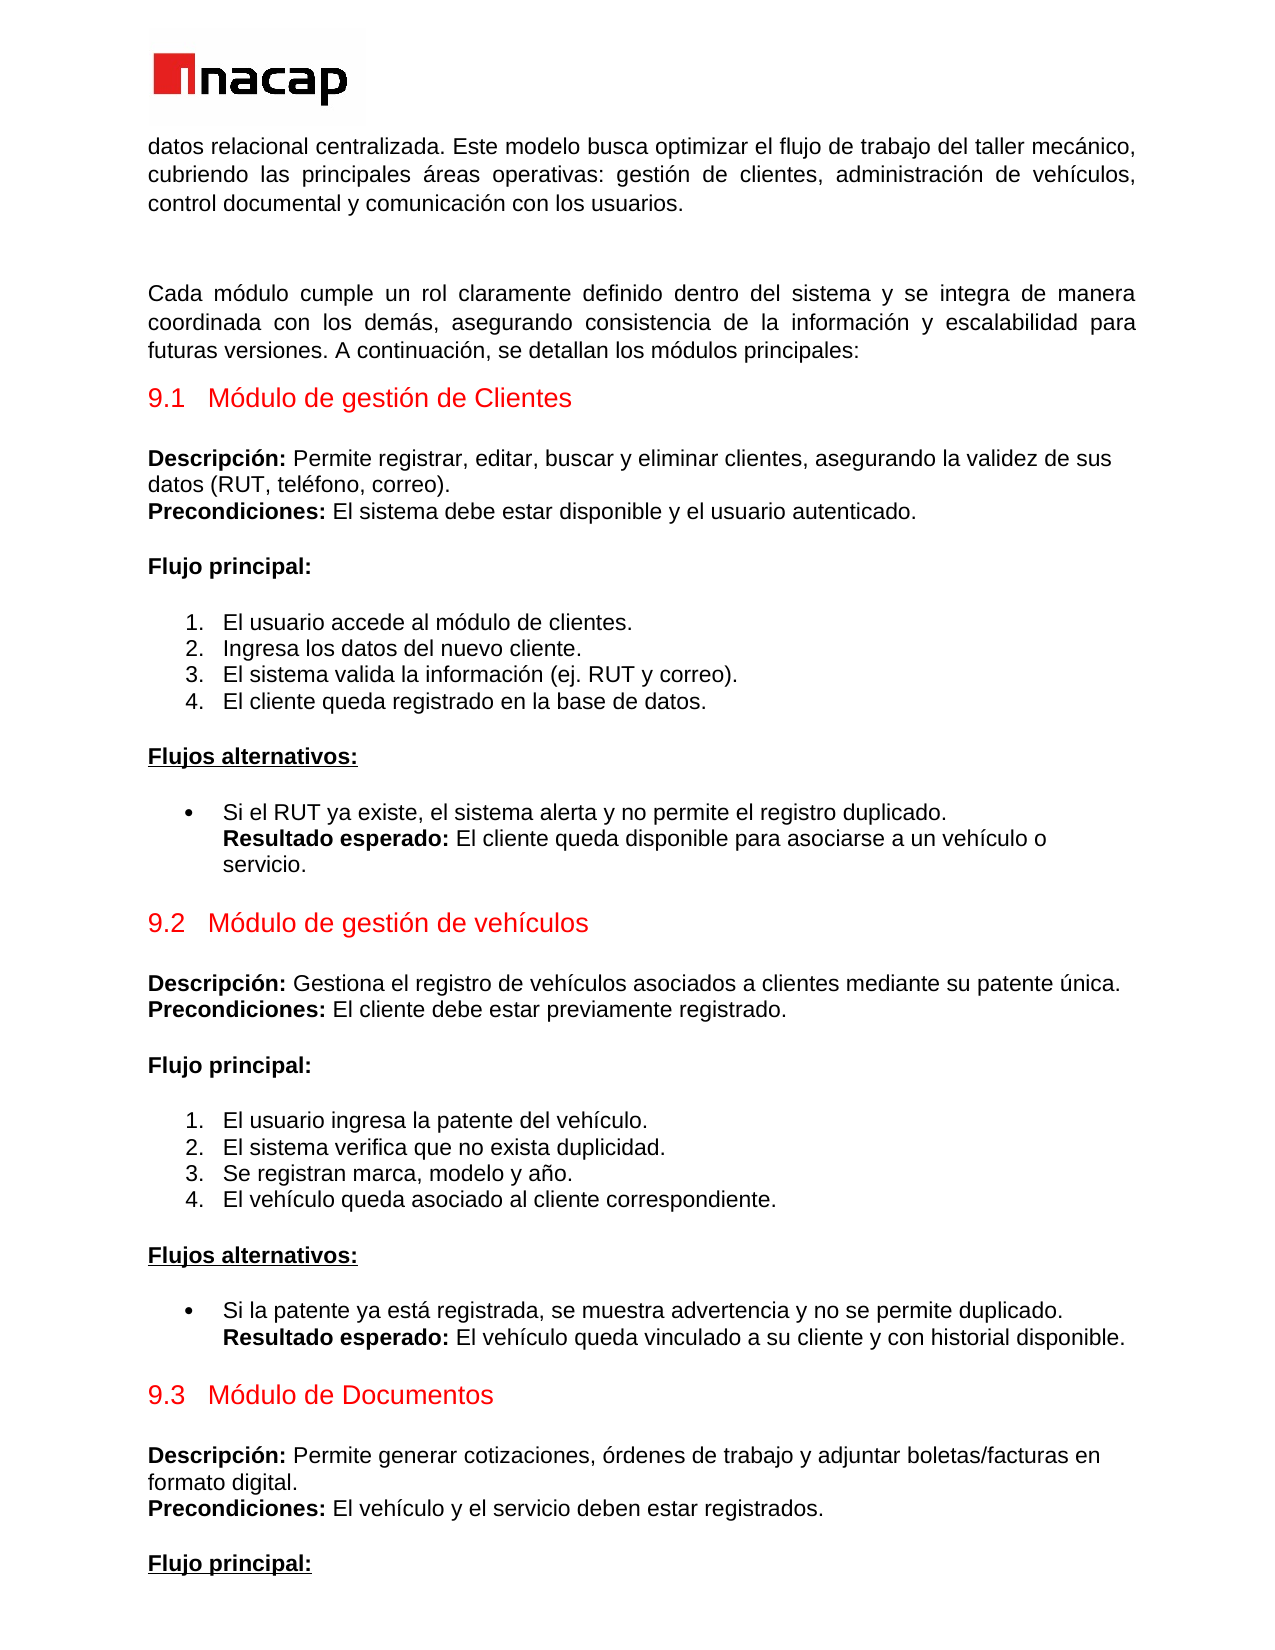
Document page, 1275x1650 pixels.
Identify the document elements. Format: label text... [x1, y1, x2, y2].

list El sistema verifica que no exista duplicidad. [185, 1134, 1137, 1160]
text Flujos alternativos: [148, 1242, 1137, 1268]
list El usuario ingresa la patente del vehículo. [185, 1107, 1137, 1134]
subtitle Módulo de gestión de Clientes [148, 382, 1137, 413]
list Ingresa los datos del nuevo cliente. [185, 635, 1137, 661]
text Flujo principal: [148, 1550, 1137, 1577]
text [148, 133, 1137, 216]
list El vehículo queda asociado al cliente correspondiente. [185, 1186, 1137, 1213]
list Si el RUT ya existe, el sistema alerta y no permite el registro duplicado. Resultado esperado: El cliente queda disponible para asociarse a un vehículo o servicio. [185, 799, 1137, 878]
subtitle Módulo de gestión de vehículos [148, 907, 1137, 938]
list Se registran marca, modelo y año. [185, 1160, 1137, 1186]
text Flujo principal: [148, 1052, 1137, 1078]
text Descripción: Permite generar cotizaciones, órdenes de trabajo y adjuntar boletas/facturas en formato digital. Precondiciones: El vehículo y el servicio deben estar registrados. [148, 1442, 1137, 1521]
list El cliente queda registrado en la base de datos. [185, 688, 1137, 714]
list El sistema valida la información (ej. RUT y correo). [185, 661, 1137, 688]
picture [147, 28, 370, 130]
list Si la patente ya está registrada, se muestra advertencia y no se permite duplicado. Resultado esperado: El vehículo queda vinculado a su cliente y con historial disponible. [185, 1297, 1137, 1350]
list El usuario accede al módulo de clientes. [185, 609, 1137, 635]
text Descripción: Permite registrar, editar, buscar y eliminar clientes, asegurando la validez de sus datos (RUT, teléfono, correo). Precondiciones: El sistema debe estar disponible y el usuario autenticado. [148, 445, 1137, 524]
text Descripción: Gestiona el registro de vehículos asociados a clientes mediante su patente única. Precondiciones: El cliente debe estar previamente registrado. [148, 970, 1137, 1023]
subtitle Módulo de Documentos [148, 1379, 1137, 1411]
text Flujo principal: [148, 553, 1137, 579]
text Flujos alternativos: [148, 743, 1137, 769]
text Cada módulo cumple un rol claramente definido dentro del sistema y se integra de manera coordinada con los demás, asegurando consistencia de la información y escalabilidad para futuras versiones. A continuación, se detallan los módulos principales: [148, 280, 1137, 363]
